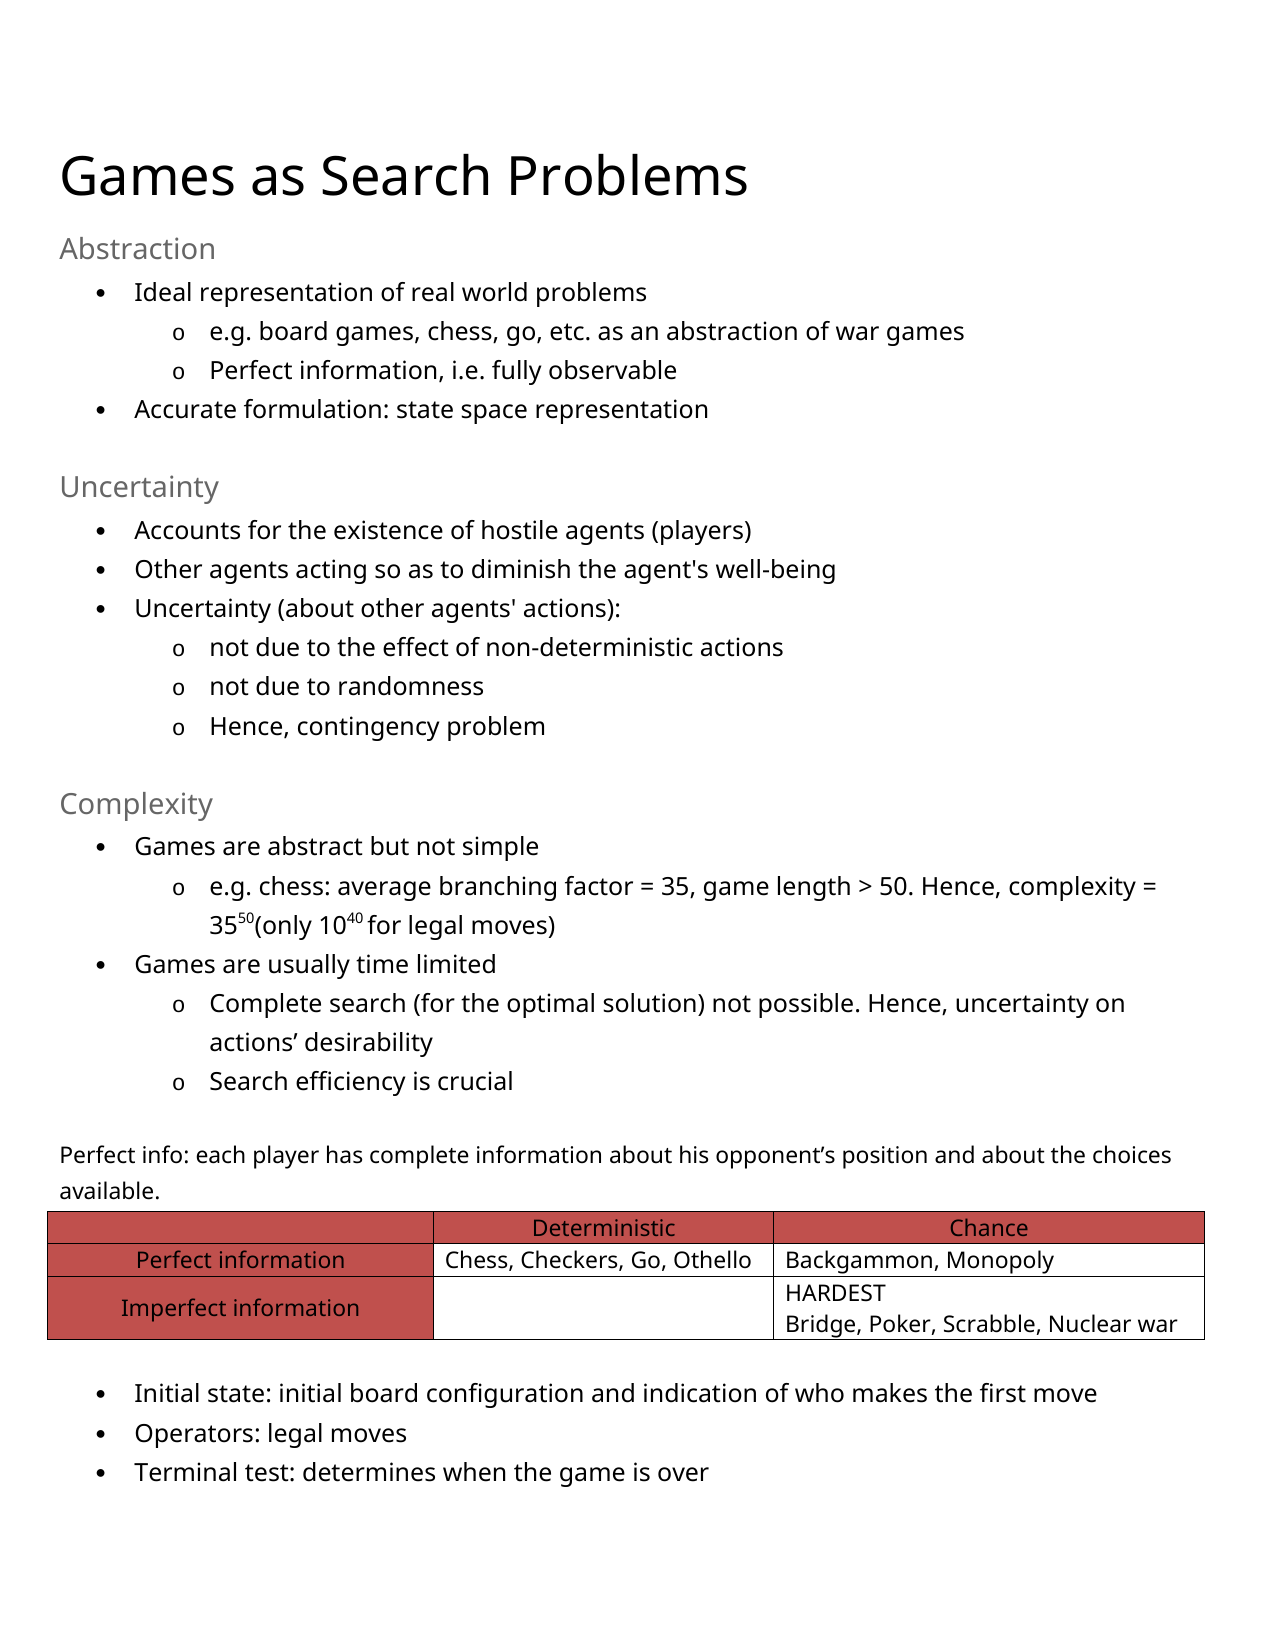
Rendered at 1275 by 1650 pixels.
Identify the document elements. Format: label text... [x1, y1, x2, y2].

list Uncertainty (about other agents' actions): [97, 591, 1216, 625]
list Terminal test: determines when the game is over [97, 1454, 1216, 1488]
table_cell [434, 1277, 773, 1339]
table_cell Backgammon, Monopoly [774, 1244, 1204, 1276]
subtitle Uncertainty [59, 467, 1216, 506]
list Ideal representation of real world problems [97, 274, 1216, 308]
text Perfect info: each player has complete information about his opponent’s position and about the choices available. [59, 1139, 1216, 1206]
subtitle Abstraction [59, 228, 1216, 268]
list Complete search (for the optimal solution) not possible. Hence, uncertainty on actions’ desirability [172, 986, 1216, 1059]
list Accounts for the existence of hostile agents (players) [97, 512, 1216, 546]
list Accurate formulation: state space representation [97, 392, 1216, 426]
list e.g. board games, chess, go, etc. as an abstraction of war games [172, 313, 1216, 347]
table_header [48, 1212, 433, 1243]
list Perfect information, i.e. fully observable [172, 352, 1216, 387]
list Initial state: initial board configuration and indication of who makes the first move [97, 1376, 1216, 1410]
table_cell Chess, Checkers, Go, Othello [434, 1244, 773, 1276]
list e.g. chess: average branching factor = 35, game length > 50. Hence, complexity = 3550(only 1040 for legal moves) [172, 868, 1216, 941]
table_header Chance [774, 1212, 1204, 1243]
list Operators: legal moves [97, 1415, 1216, 1449]
table_header Deterministic [434, 1212, 773, 1243]
list Search efficiency is crucial [172, 1064, 1216, 1098]
subtitle Complexity [59, 783, 1216, 823]
list Other agents acting so as to diminish the agent's well-being [97, 552, 1216, 586]
table_cell Perfect information [48, 1244, 433, 1276]
list not due to randomness [172, 669, 1216, 703]
list Games are abstract but not simple [97, 829, 1216, 863]
table_cell HARDEST Bridge, Poker, Scrabble, Nuclear war [774, 1277, 1204, 1339]
subtitle Games as Search Problems [59, 137, 1216, 211]
list not due to the effect of non-deterministic actions [172, 630, 1216, 664]
list Hence, contingency problem [172, 708, 1216, 742]
table_cell Imperfect information [48, 1277, 433, 1339]
list Games are usually time limited [97, 946, 1216, 981]
